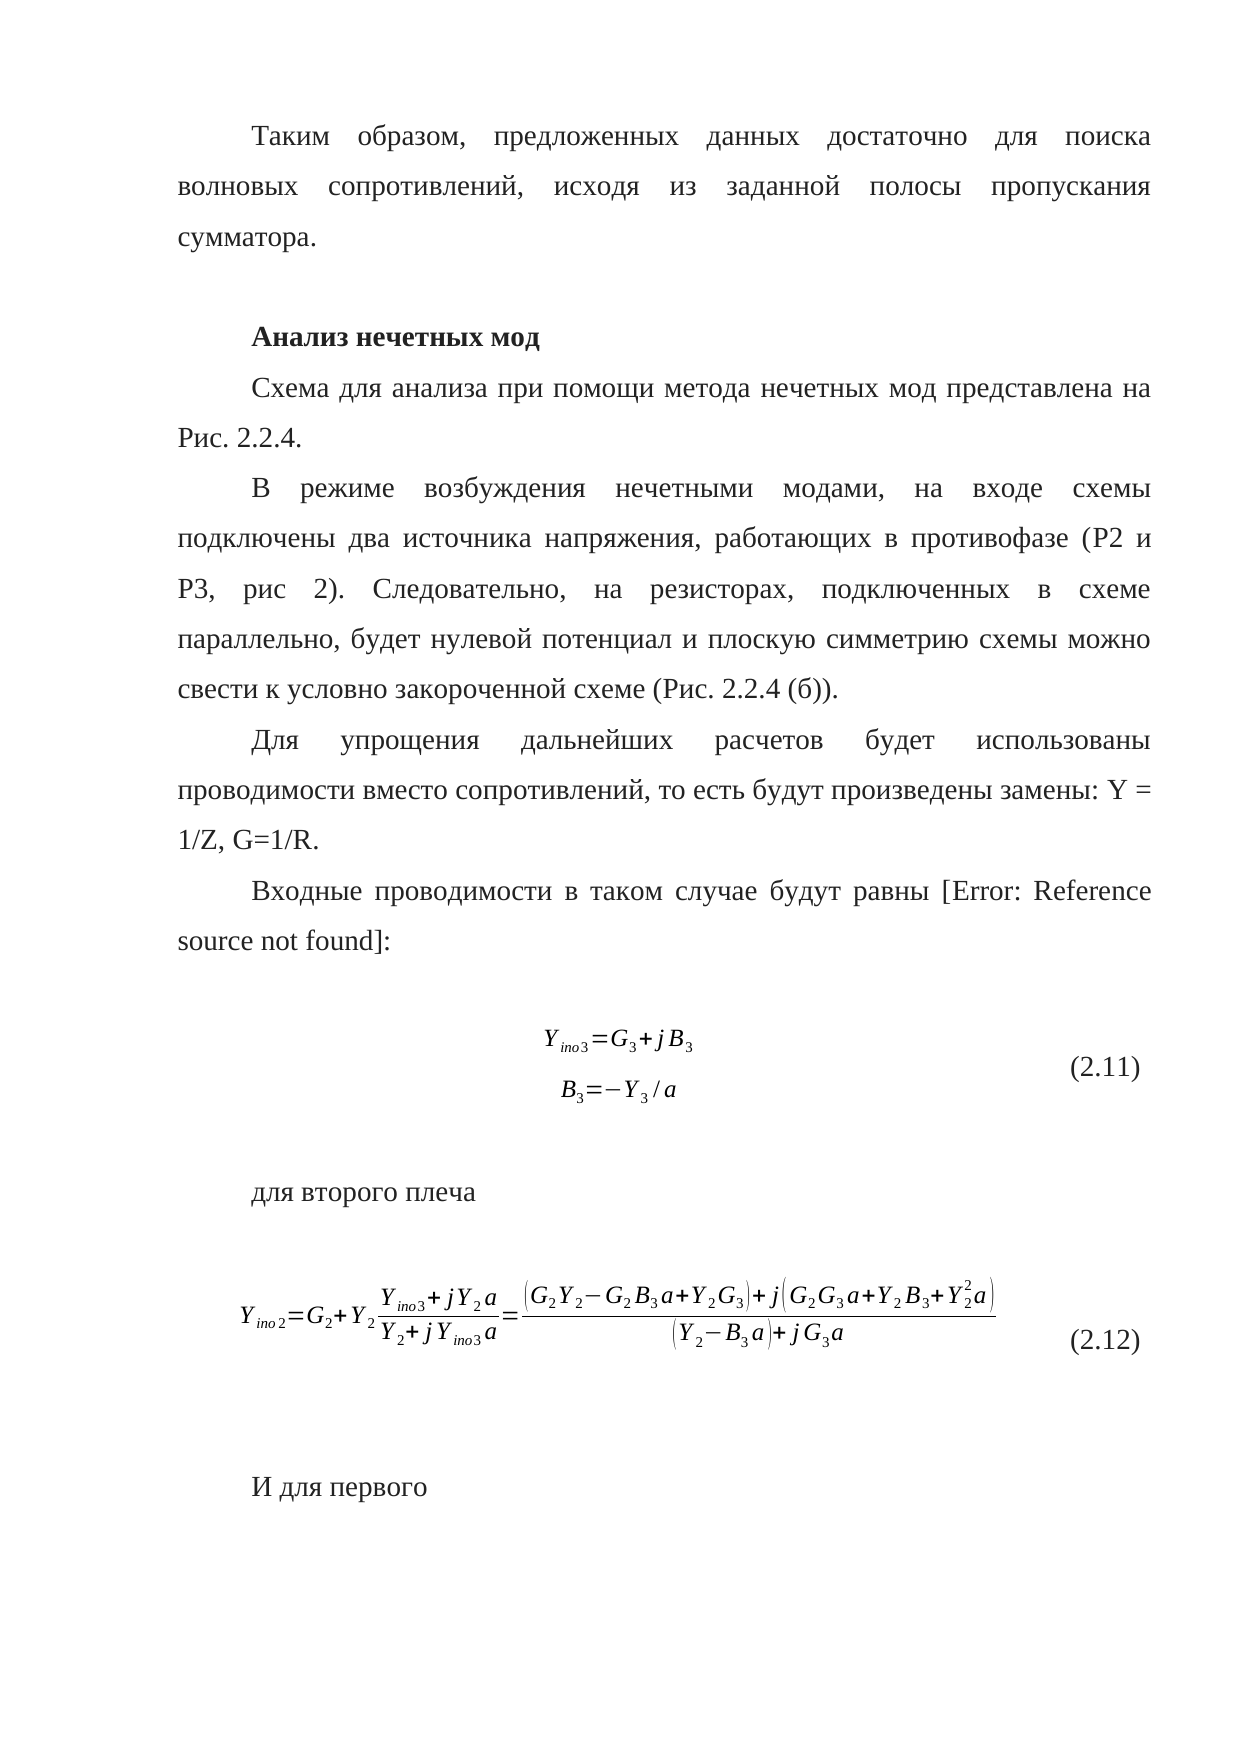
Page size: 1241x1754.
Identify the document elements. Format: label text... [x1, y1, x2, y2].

table_header [177, 1275, 1058, 1419]
text Таким образом, предложенных данных достаточно для поиска волновых сопротивлений, исходя из заданной полосы пропускания сумматора. [177, 118, 1152, 252]
text Анализ нечетных мод [177, 319, 1152, 353]
table_header [177, 1024, 1058, 1124]
table_header (2.12) [1059, 1275, 1152, 1419]
text Для упрощения дальнейших расчетов будет использованы проводимости вместо сопротивлений, то есть будут произведены замены: Y = 1/Z, G=1/R. [177, 722, 1152, 856]
table_header (2.11) [1059, 1024, 1152, 1124]
text И для первого [177, 1469, 1152, 1503]
text для второго плеча [177, 1174, 1152, 1208]
